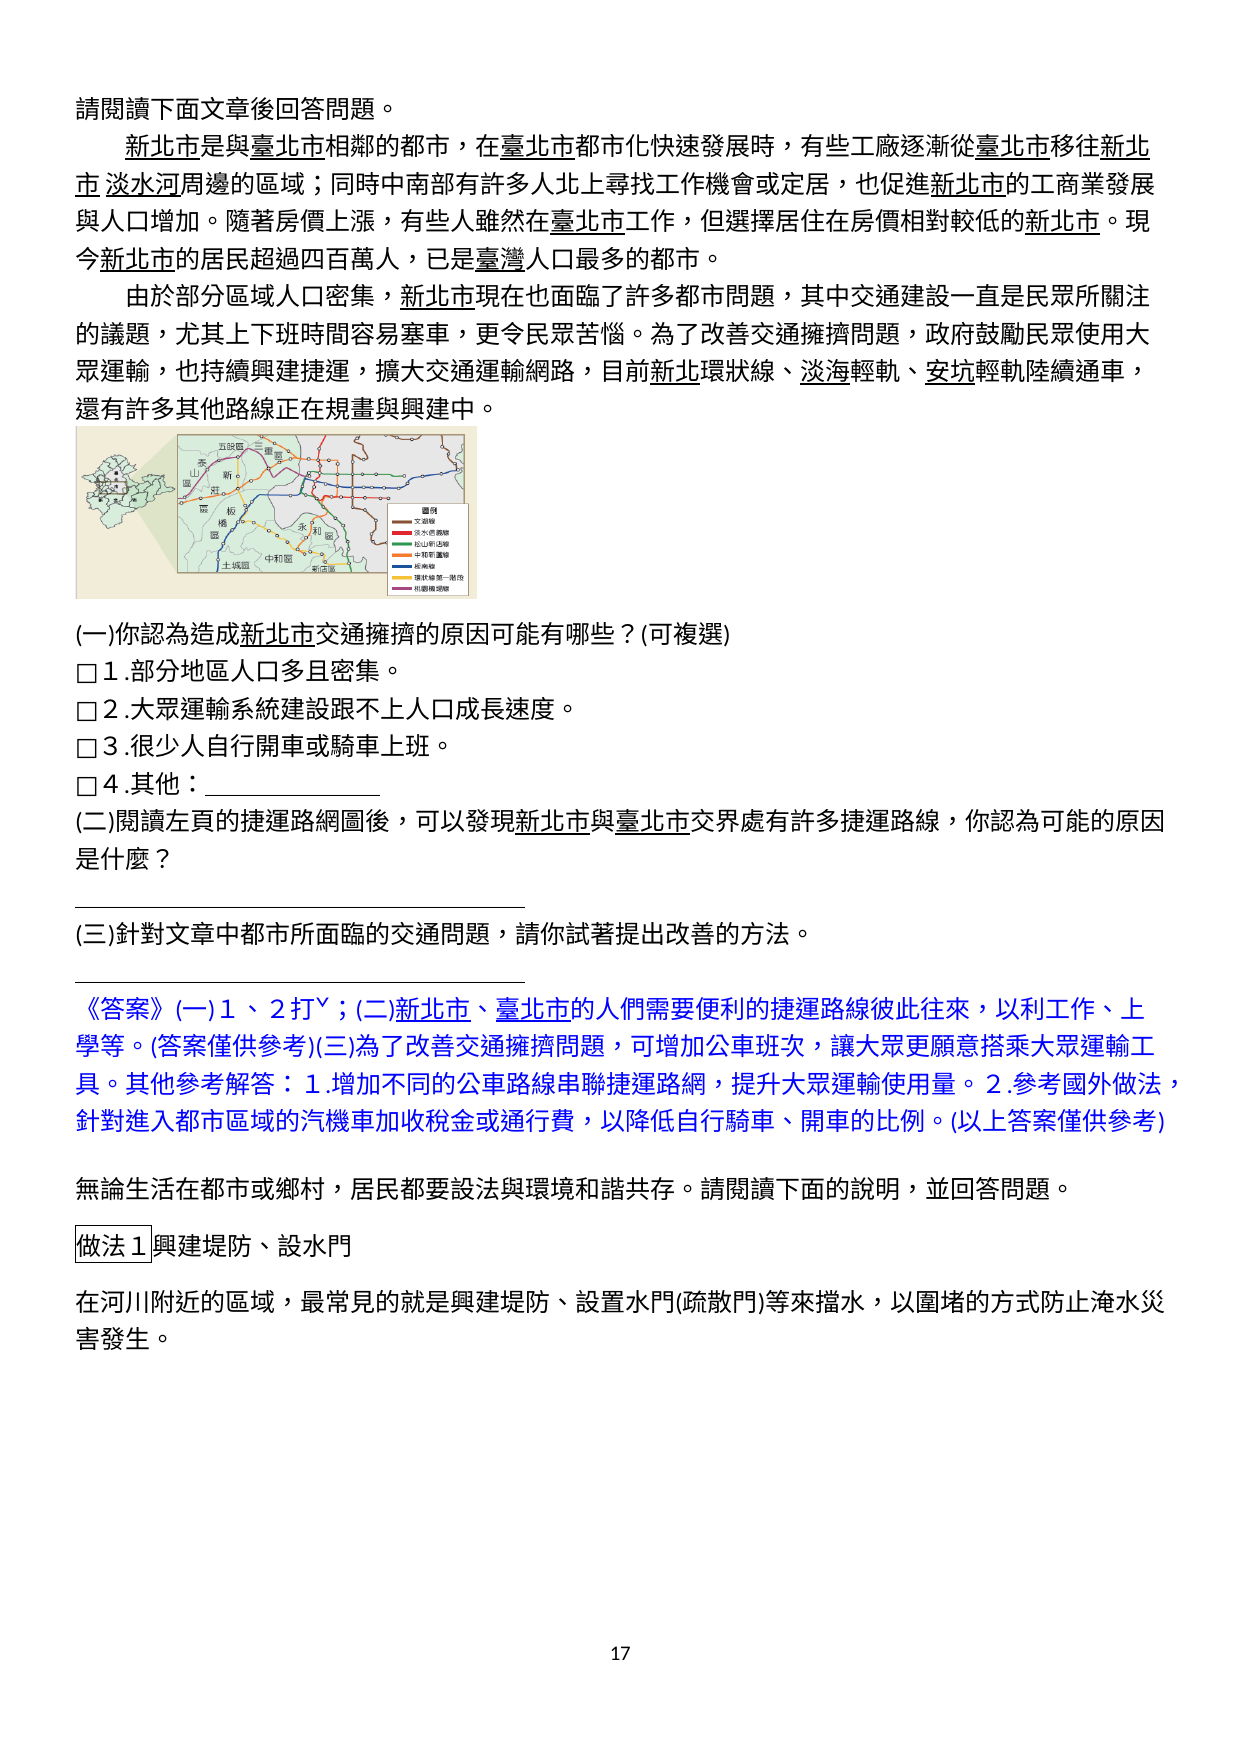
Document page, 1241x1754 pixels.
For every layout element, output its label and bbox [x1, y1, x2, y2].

picture [75, 426, 477, 599]
